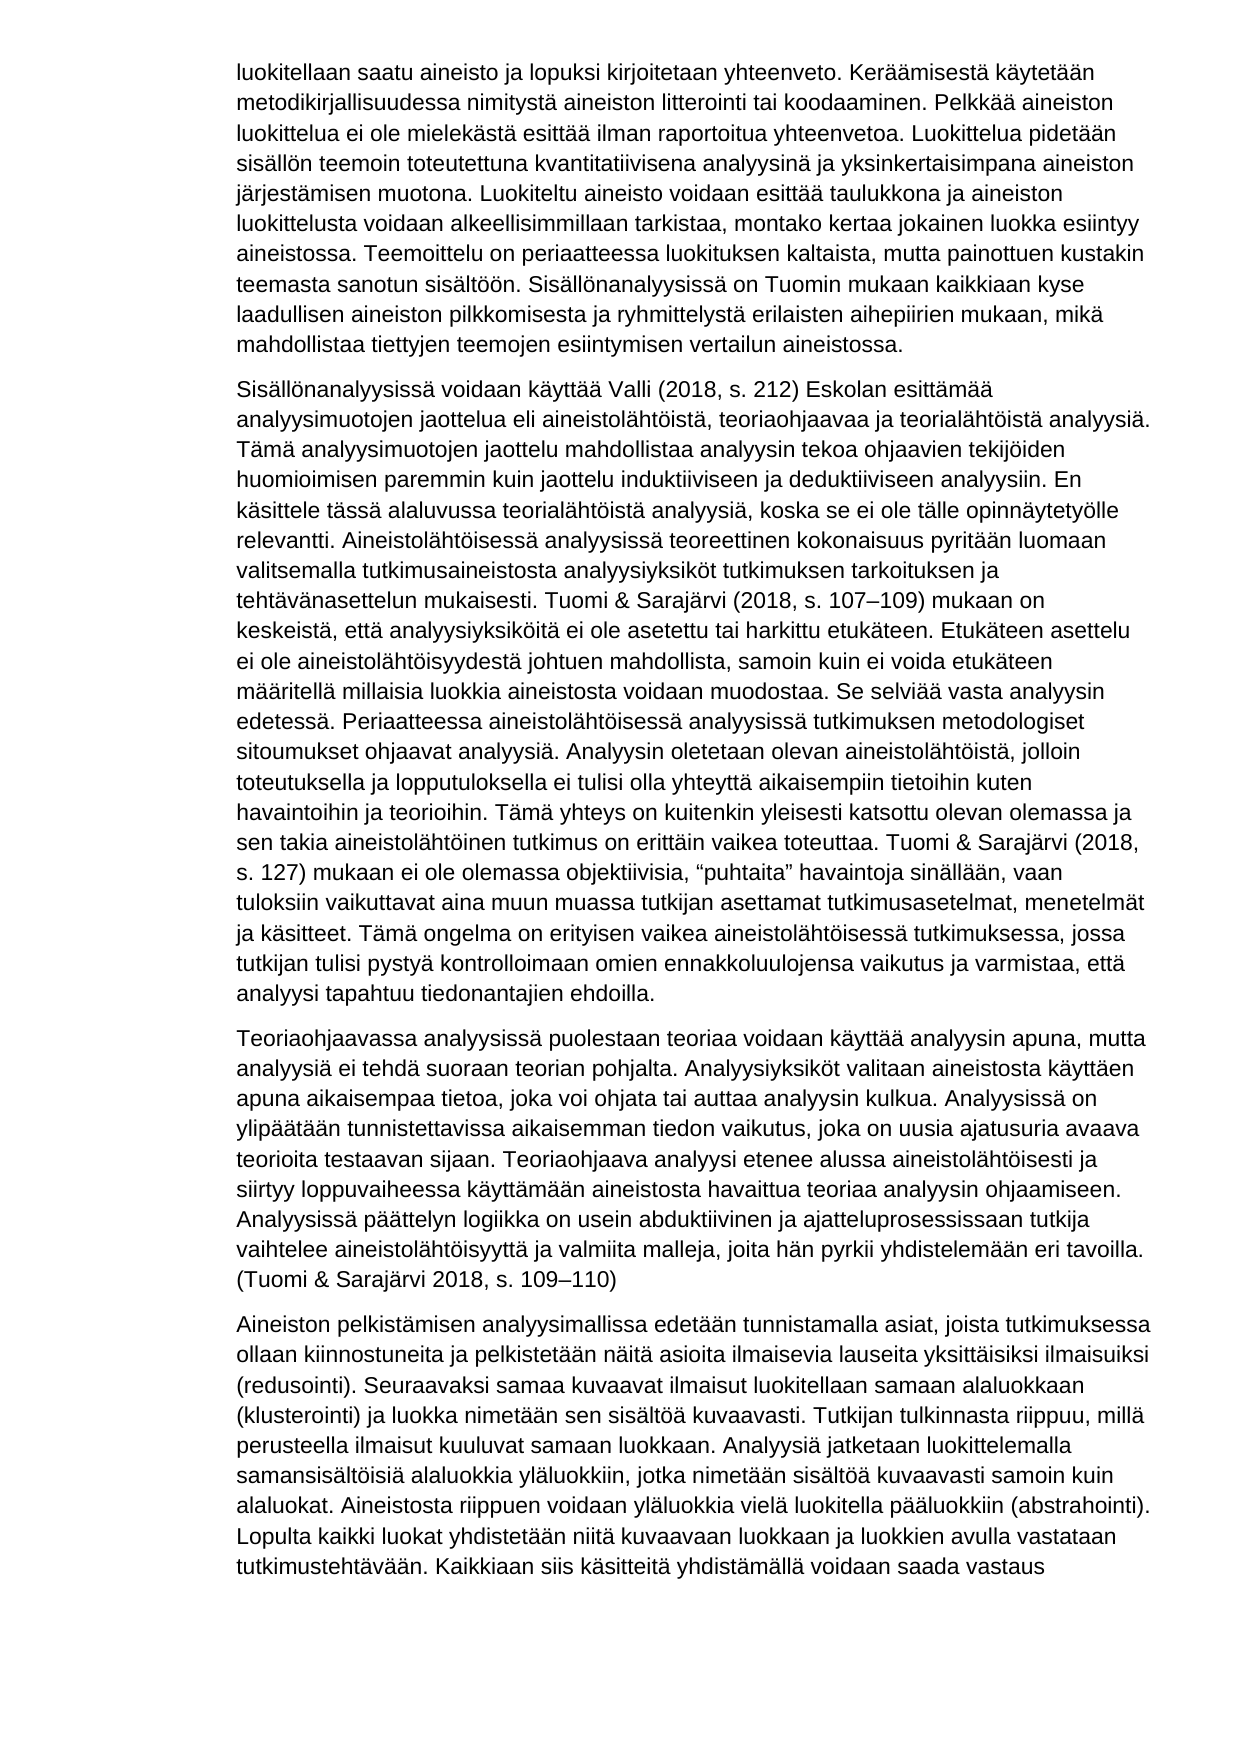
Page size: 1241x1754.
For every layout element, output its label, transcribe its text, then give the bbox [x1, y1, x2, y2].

text Sisällönanalyysissä voidaan käyttää Valli (2018, s. 212) Eskolan esittämää analyysimuotojen jaottelua eli aineistolähtöistä, teoriaohjaavaa ja teorialähtöistä analyysiä. Tämä analyysimuotojen jaottelu mahdollistaa analyysin tekoa ohjaavien tekijöiden huomioimisen paremmin kuin jaottelu induktiiviseen ja deduktiiviseen analyysiin. En käsittele tässä alaluvussa teorialähtöistä analyysiä, koska se ei ole tälle opinnäytetyölle relevantti. Aineistolähtöisessä analyysissä teoreettinen kokonaisuus pyritään luomaan valitsemalla tutkimusaineistosta analyysiyksiköt tutkimuksen tarkoituksen ja tehtävänasettelun mukaisesti. Tuomi & Sarajärvi (2018, s. 107–109) mukaan on keskeistä, että analyysiyksiköitä ei ole asetettu tai harkittu etukäteen. Etukäteen asettelu ei ole aineistolähtöisyydestä johtuen mahdollista, samoin kuin ei voida etukäteen määritellä millaisia luokkia aineistosta voidaan muodostaa. Se selviää vasta analyysin edetessä. Periaatteessa aineistolähtöisessä analyysissä tutkimuksen metodologiset sitoumukset ohjaavat analyysiä. Analyysin oletetaan olevan aineistolähtöistä, jolloin toteutuksella ja lopputuloksella ei tulisi olla yhteyttä aikaisempiin tietoihin kuten havaintoihin ja teorioihin. Tämä yhteys on kuitenkin yleisesti katsottu olevan olemassa ja sen takia aineistolähtöinen tutkimus on erittäin vaikea toteuttaa. Tuomi & Sarajärvi (2018, s. 127) mukaan ei ole olemassa objektiivisia, “puhtaita” havaintoja sinällään, vaan tuloksiin vaikuttavat aina muun muassa tutkijan asettamat tutkimusasetelmat, menetelmät ja käsitteet. Tämä ongelma on erityisen vaikea aineistolähtöisessä tutkimuksessa, jossa tutkijan tulisi pystyä kontrolloimaan omien ennakkoluulojensa vaikutus ja varmistaa, että analyysi tapahtuu tiedonantajien ehdoilla. [236, 376, 1152, 1006]
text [236, 59, 1152, 357]
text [236, 1311, 1152, 1579]
text Teoriaohjaavassa analyysissä puolestaan teoriaa voidaan käyttää analyysin apuna, mutta analyysiä ei tehdä suoraan teorian pohjalta. Analyysiyksiköt valitaan aineistosta käyttäen apuna aikaisempaa tietoa, joka voi ohjata tai auttaa analyysin kulkua. Analyysissä on ylipäätään tunnistettavissa aikaisemman tiedon vaikutus, joka on uusia ajatusuria avaava teorioita testaavan sijaan. Teoriaohjaava analyysi etenee alussa aineistolähtöisesti ja siirtyy loppuvaiheessa käyttämään aineistosta havaittua teoriaa analyysin ohjaamiseen. Analyysissä päättelyn logiikka on usein abduktiivinen ja ajatteluprosessissaan tutkija vaihtelee aineistolähtöisyyttä ja valmiita malleja, joita hän pyrkii yhdistelemään eri tavoilla. (Tuomi & Sarajärvi 2018, s. 109–110) [236, 1025, 1152, 1293]
